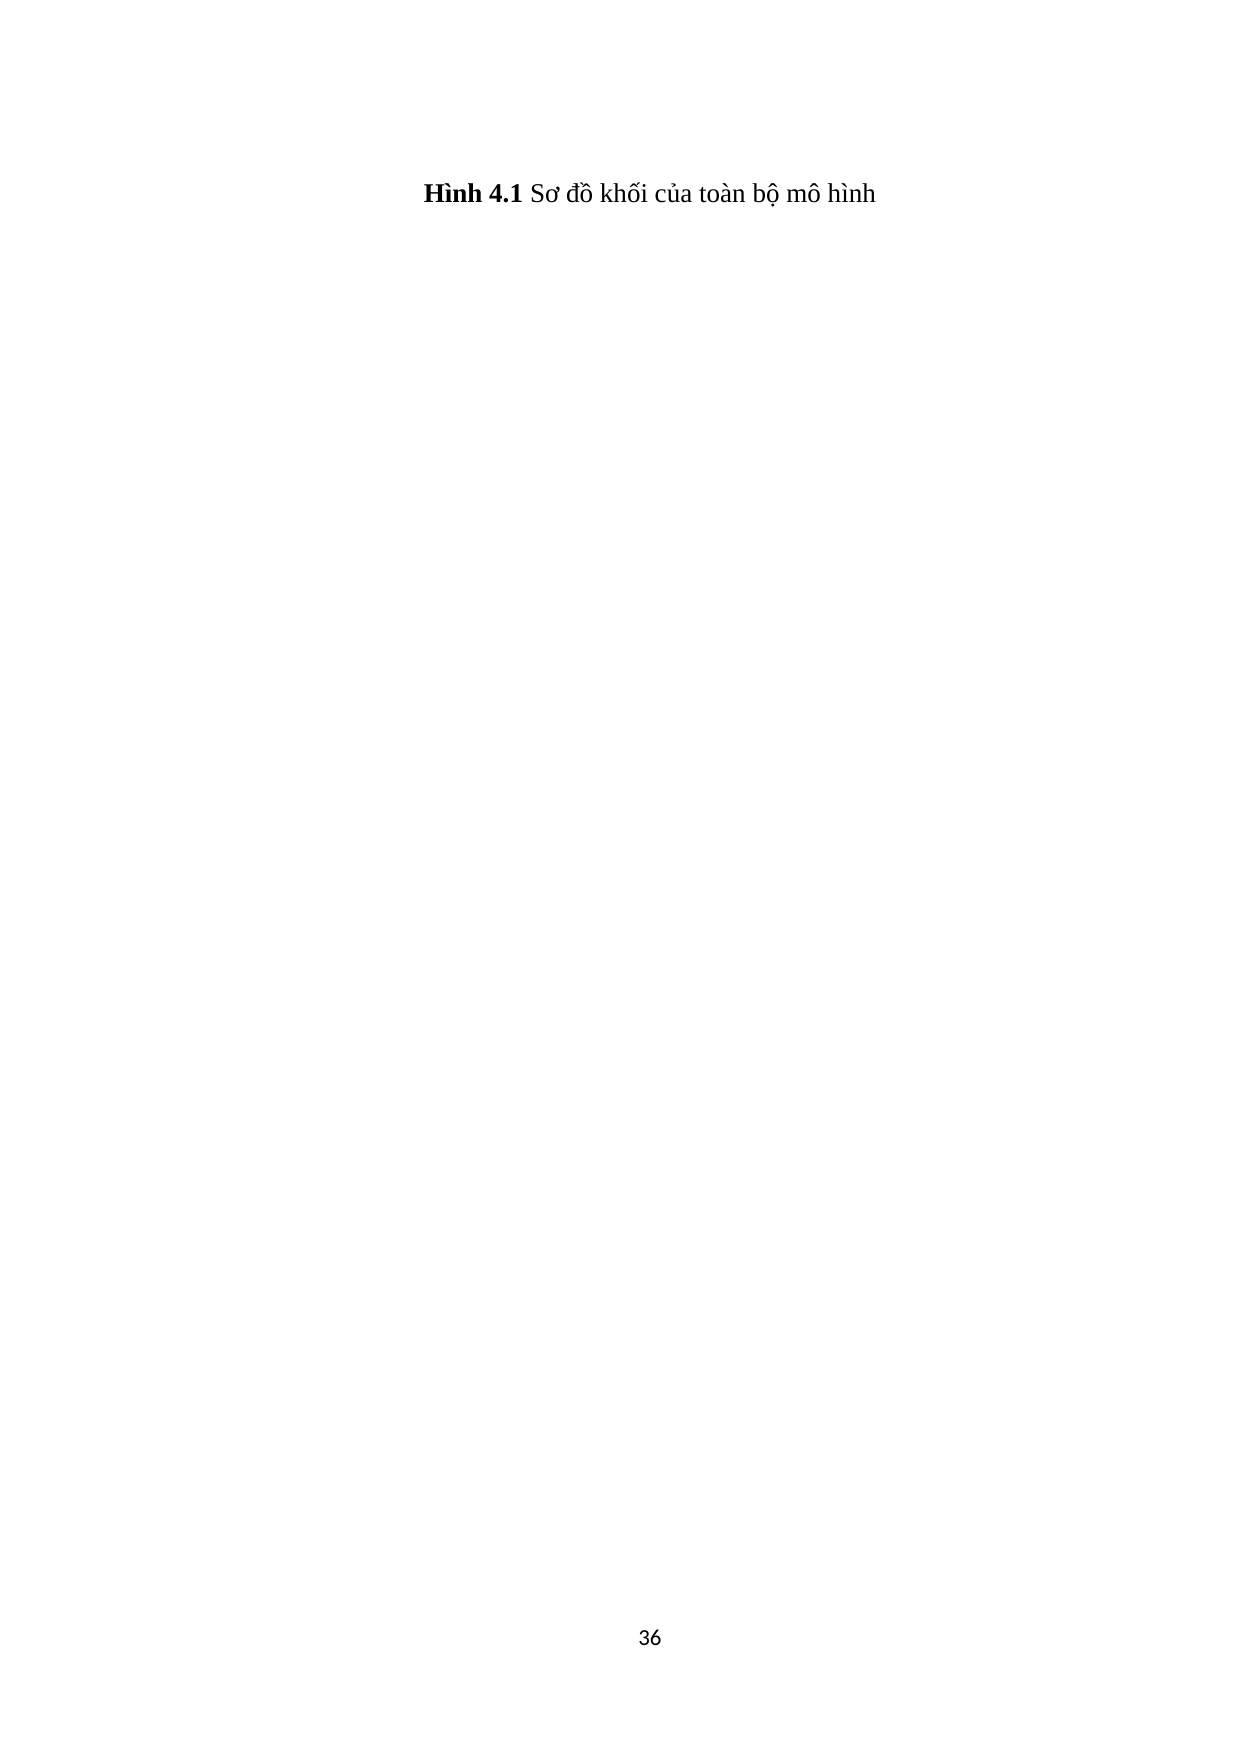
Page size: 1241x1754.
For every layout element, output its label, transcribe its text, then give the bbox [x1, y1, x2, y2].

text Hình 4.1 Sơ đồ khối của toàn bộ mô hình [177, 177, 1122, 208]
